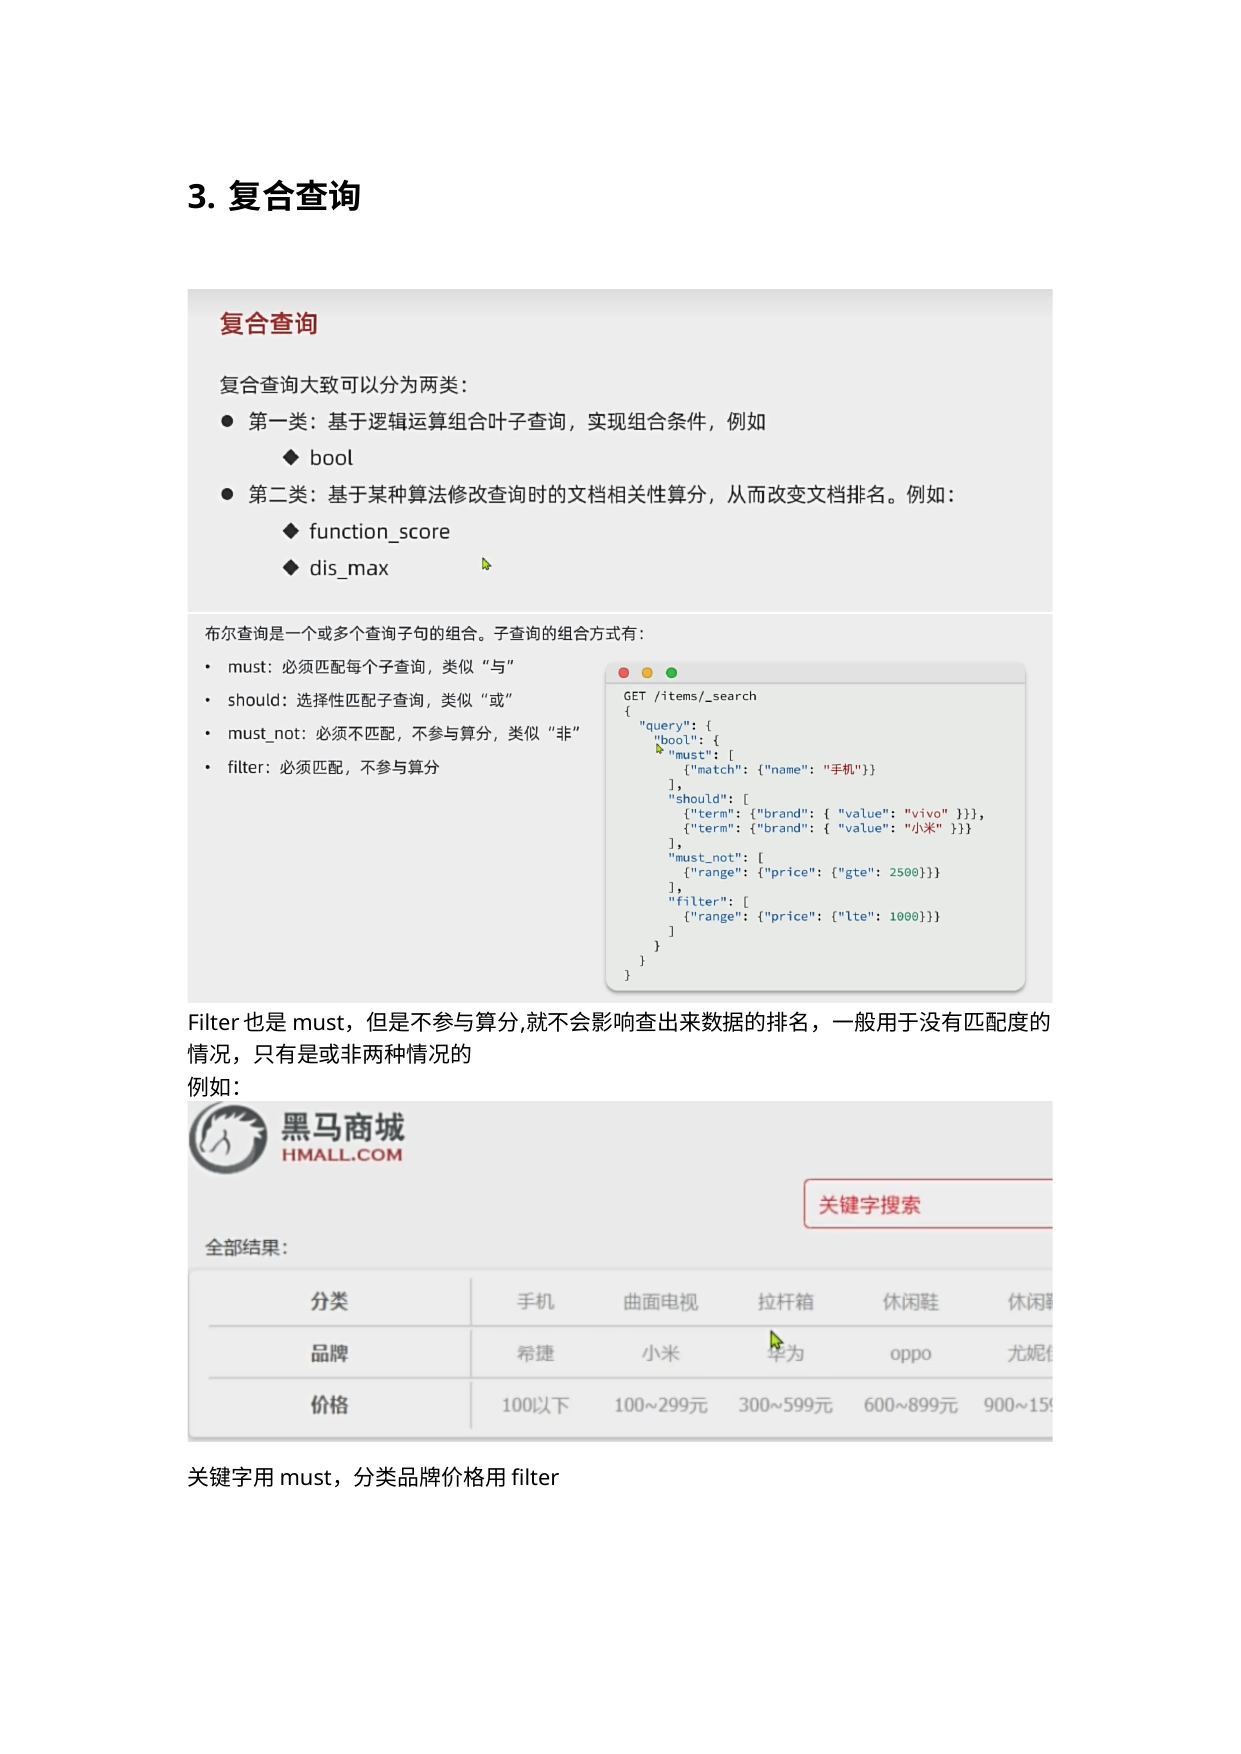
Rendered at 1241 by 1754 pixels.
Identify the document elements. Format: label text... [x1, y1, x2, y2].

text 例如： [187, 1069, 1053, 1101]
picture [187, 1101, 1053, 1442]
text Filter也是must，但是不参与算分,就不会影响查出来数据的排名，一般用于没有匹配度的情况，只有是或非两种情况的 [187, 1004, 1053, 1069]
picture [187, 614, 1053, 1003]
picture [187, 289, 1053, 612]
subtitle 复合查询 [187, 162, 1053, 227]
text 关键字用must，分类品牌价格用filter [187, 1459, 1053, 1492]
